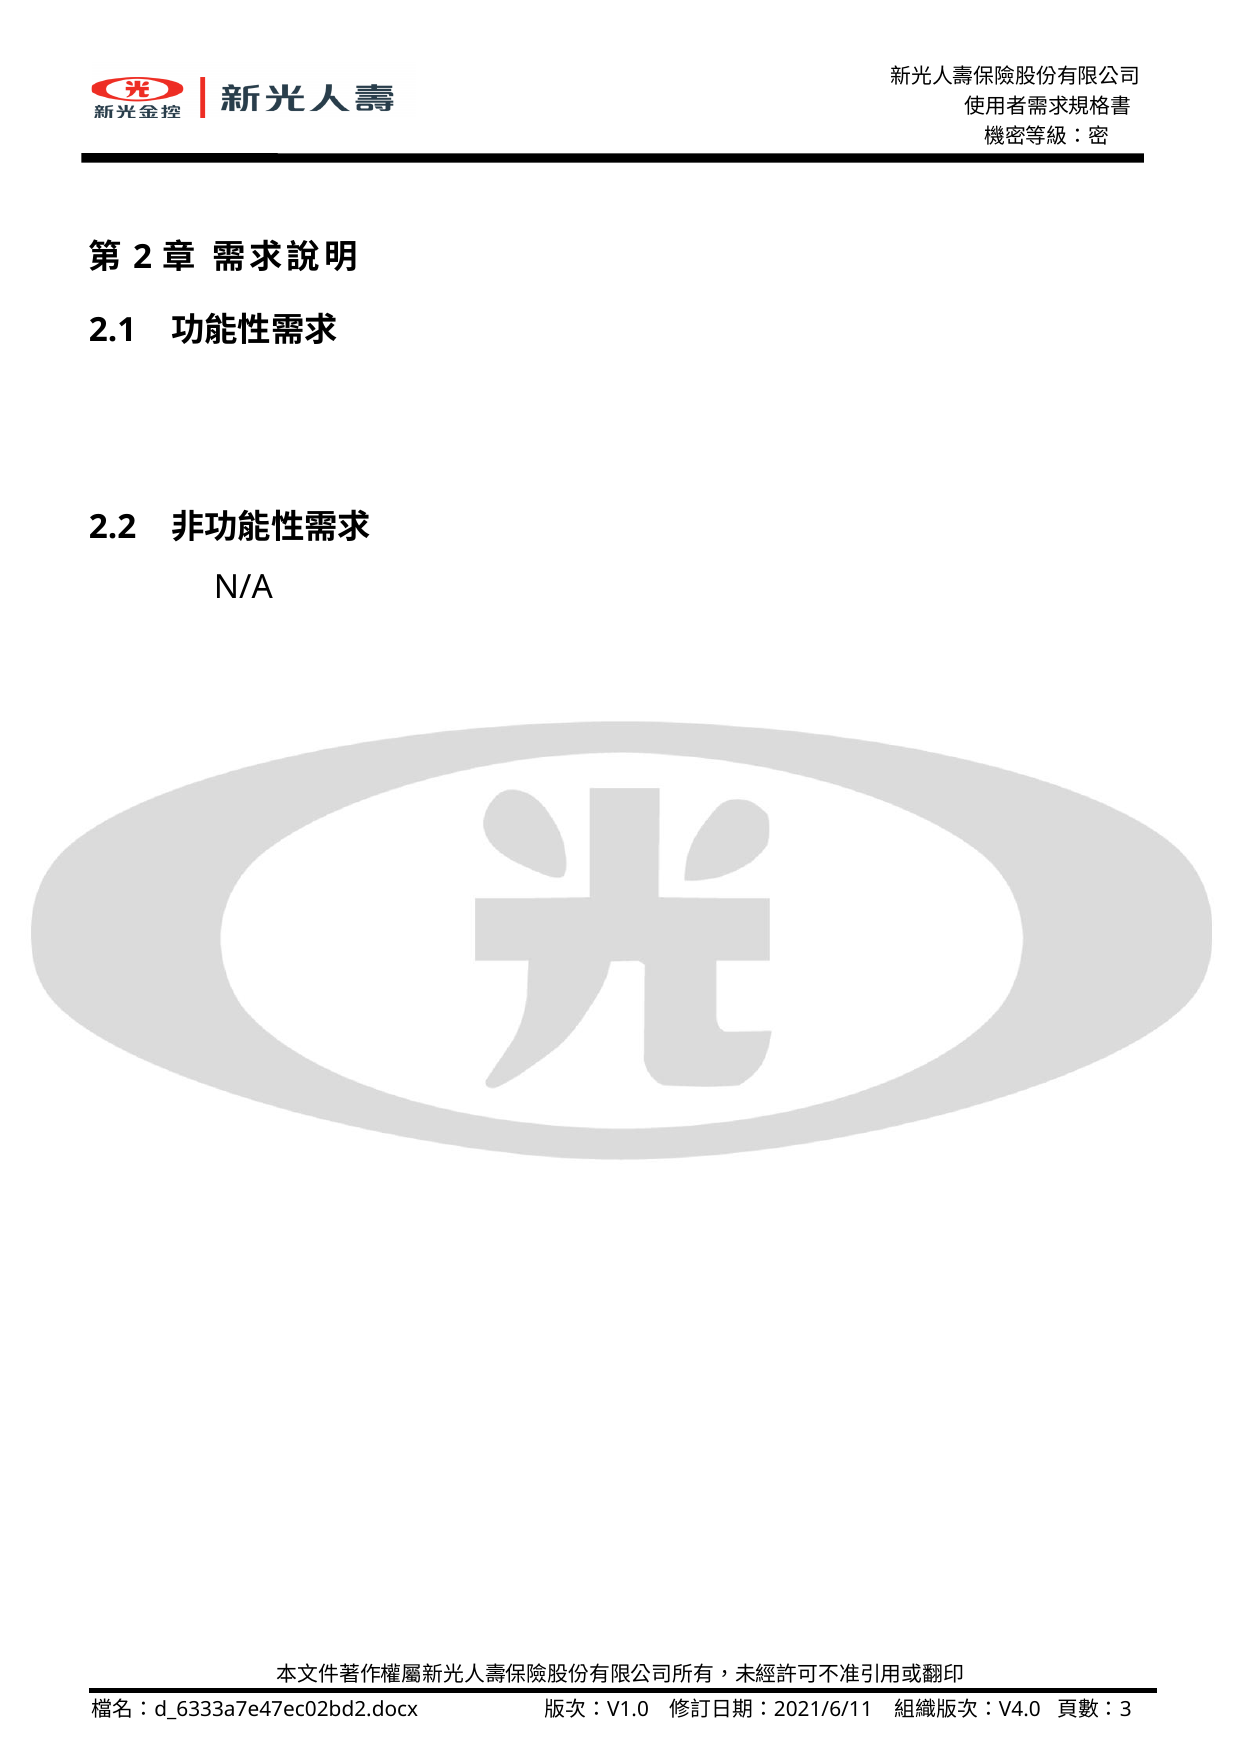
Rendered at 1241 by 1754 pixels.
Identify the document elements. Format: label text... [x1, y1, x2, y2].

subtitle 2.1 功能性需求 [89, 302, 1152, 351]
picture [91, 61, 417, 118]
text N/A [214, 548, 1152, 623]
picture [25, 713, 1215, 1166]
subtitle 第2章 需求說明 [89, 230, 1152, 278]
subtitle 2.2 非功能性需求 [89, 500, 1152, 548]
